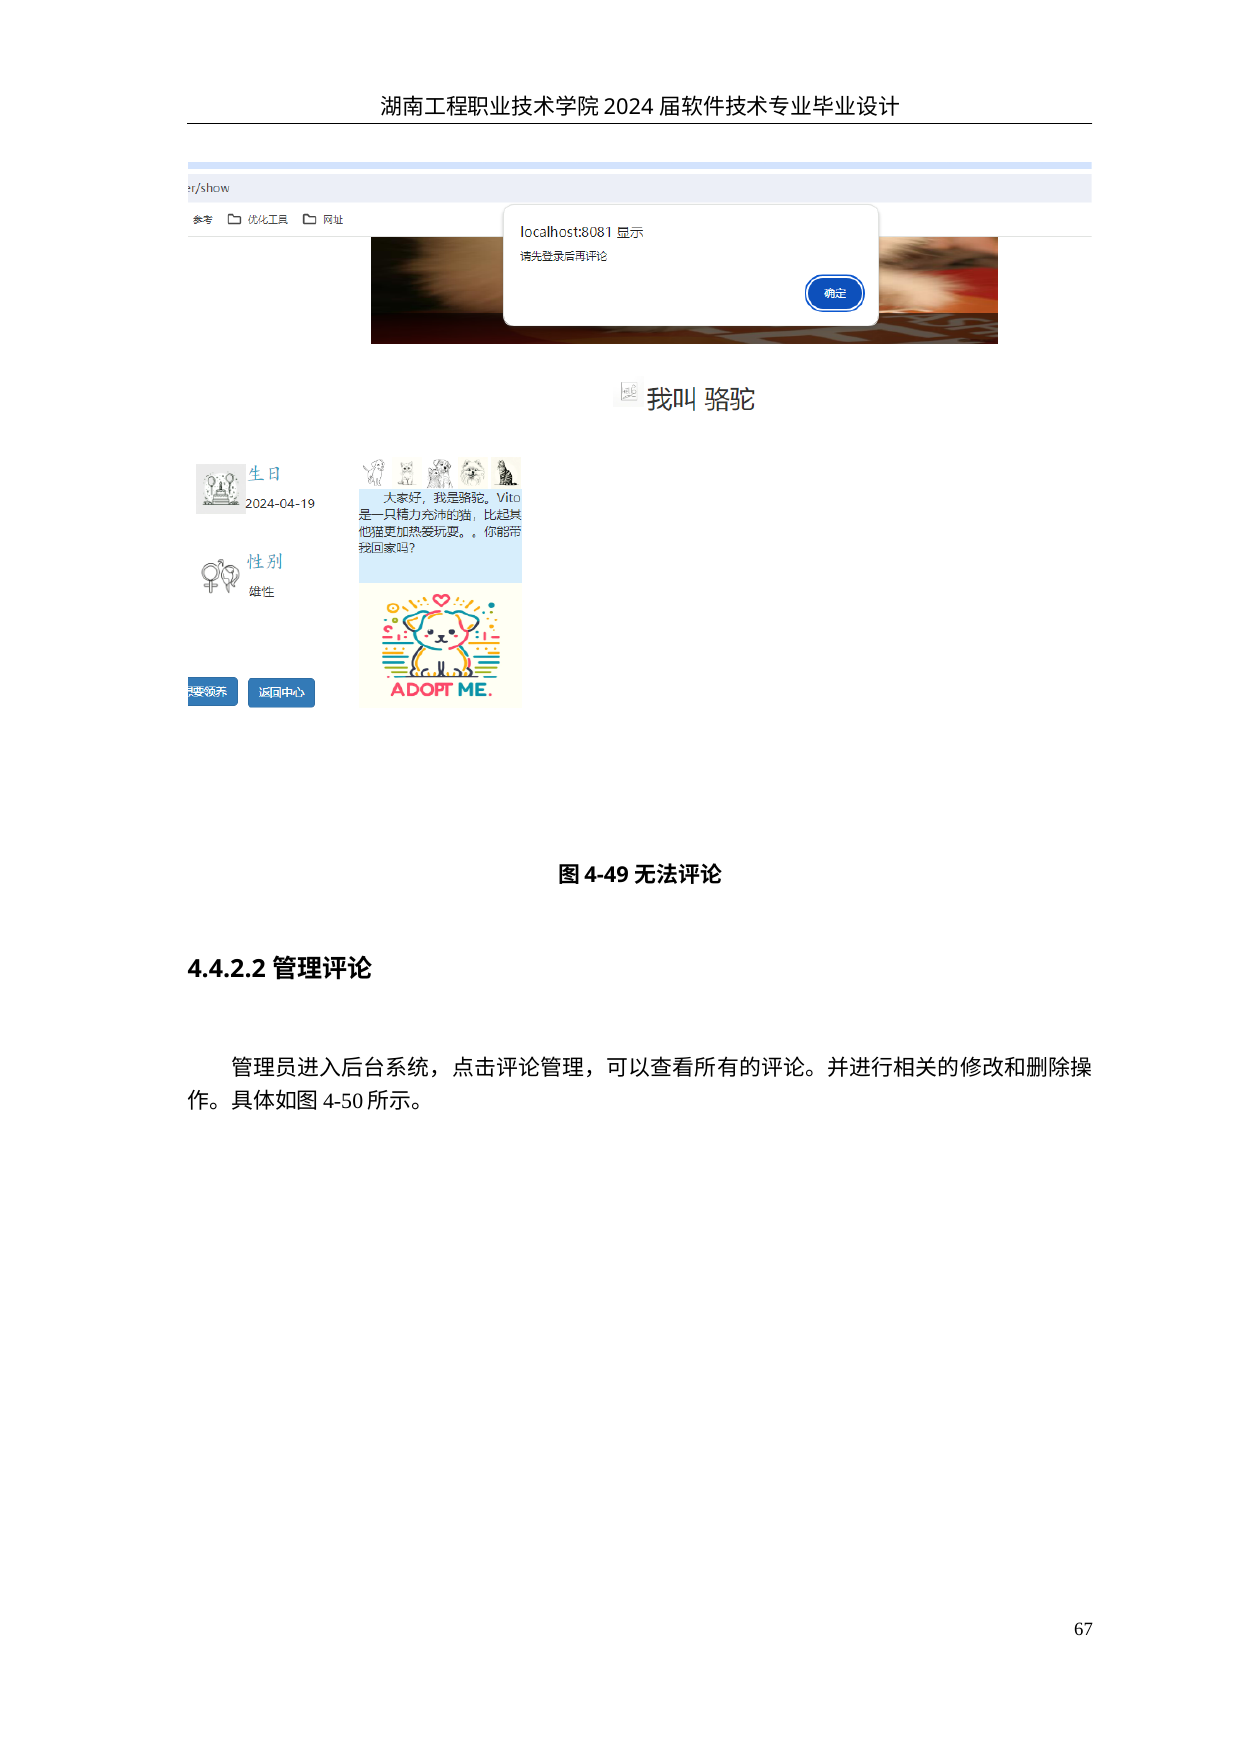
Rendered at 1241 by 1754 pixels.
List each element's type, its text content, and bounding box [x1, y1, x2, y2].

picture [188, 162, 1092, 831]
text 图4-49 无法评论 [187, 857, 1092, 889]
subtitle 4.4.2.2 管理评论 [187, 934, 1092, 999]
text 管理员进入后台系统，点击评论管理，可以查看所有的评论。并进行相关的修改和删除操作。具体如图4-50所示。 [187, 1050, 1092, 1115]
